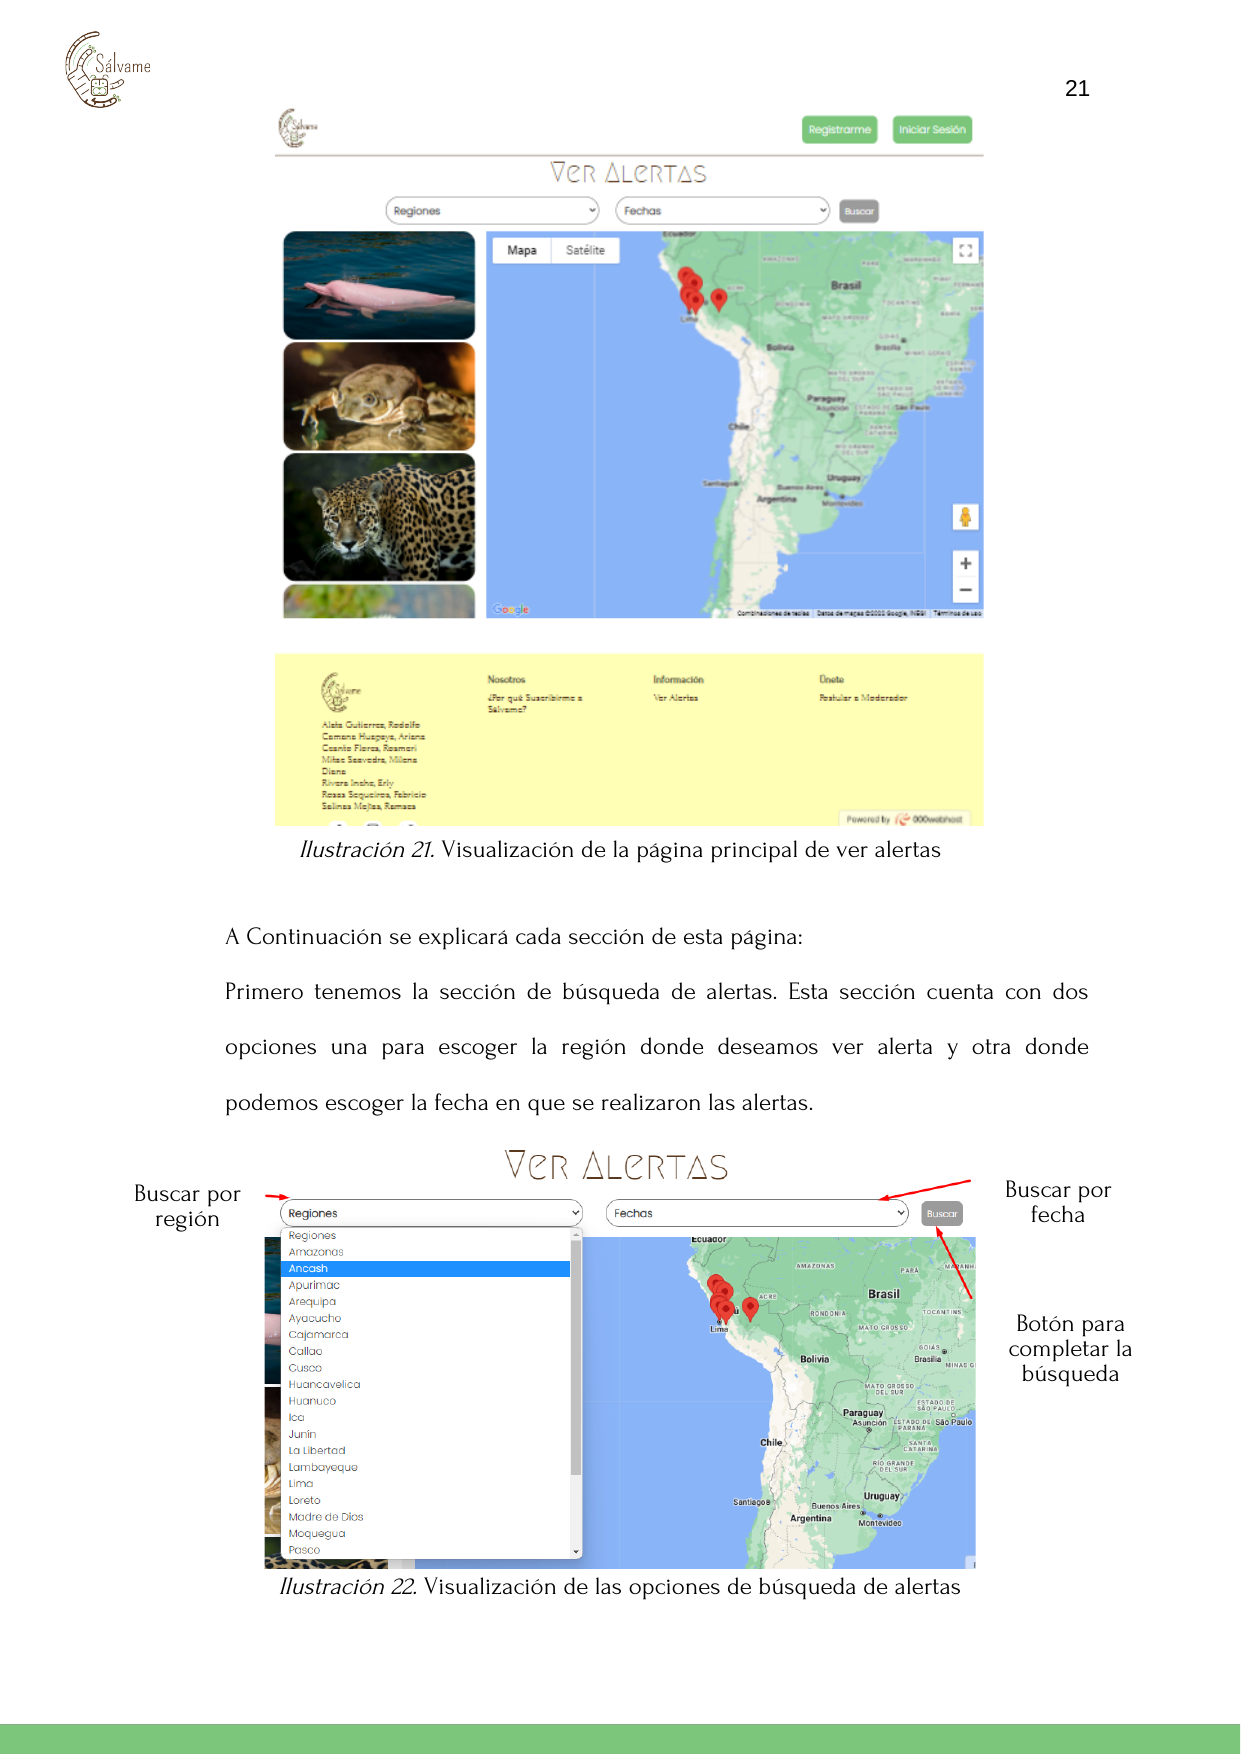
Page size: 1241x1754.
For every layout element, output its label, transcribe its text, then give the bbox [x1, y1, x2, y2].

picture [0, 1703, 1241, 1754]
picture [275, 105, 984, 826]
picture [65, 31, 150, 108]
text Ilustración 21. Visualización de la página principal de ver alertas [150, 836, 1090, 863]
picture [264, 1143, 976, 1569]
text Ilustración 22. Visualización de las opciones de búsqueda de alertas [150, 1573, 1090, 1601]
text Primero tenemos la sección de búsqueda de alertas. Esta sección cuenta con dos opciones una para escoger la región donde deseamos ver alerta y otra donde podemos escoger la fecha en que se realizaron las alertas. [225, 978, 1090, 1116]
text A Continuación se explicará cada sección de esta página: [150, 923, 1090, 950]
